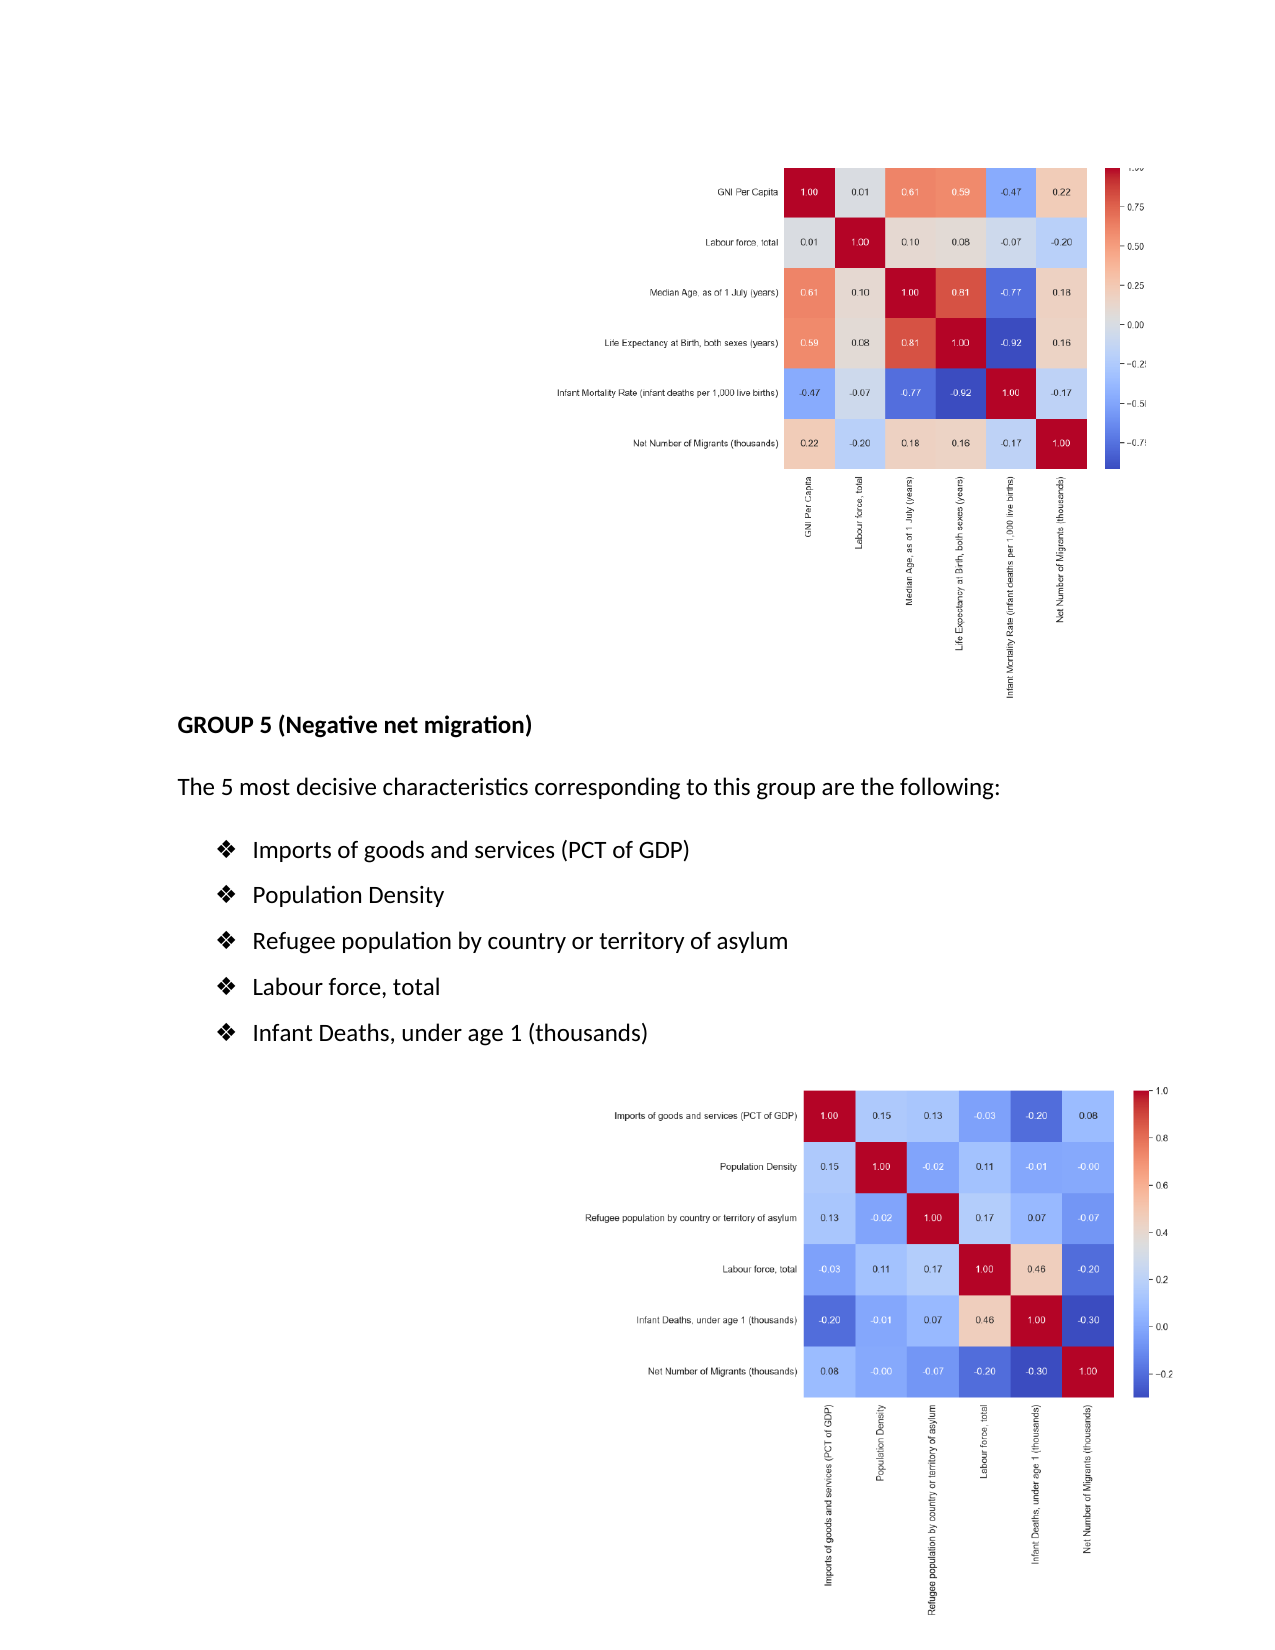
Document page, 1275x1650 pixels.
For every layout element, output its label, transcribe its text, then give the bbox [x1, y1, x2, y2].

list Imports of goods and services (PCT of GDP) [215, 834, 1098, 864]
text The 5 most decisive characteristics corresponding to this group are the following: [177, 772, 1098, 802]
list Population Density [215, 880, 1098, 910]
text GROUP 5 (Negative net migration) [177, 709, 1098, 740]
list Refugee population by country or territory of asylum [215, 925, 1098, 956]
picture [581, 1087, 1173, 1617]
picture [555, 168, 1146, 700]
list Infant Deaths, under age 1 (thousands) [215, 1017, 1098, 1047]
list Labour force, total [215, 971, 1098, 1002]
